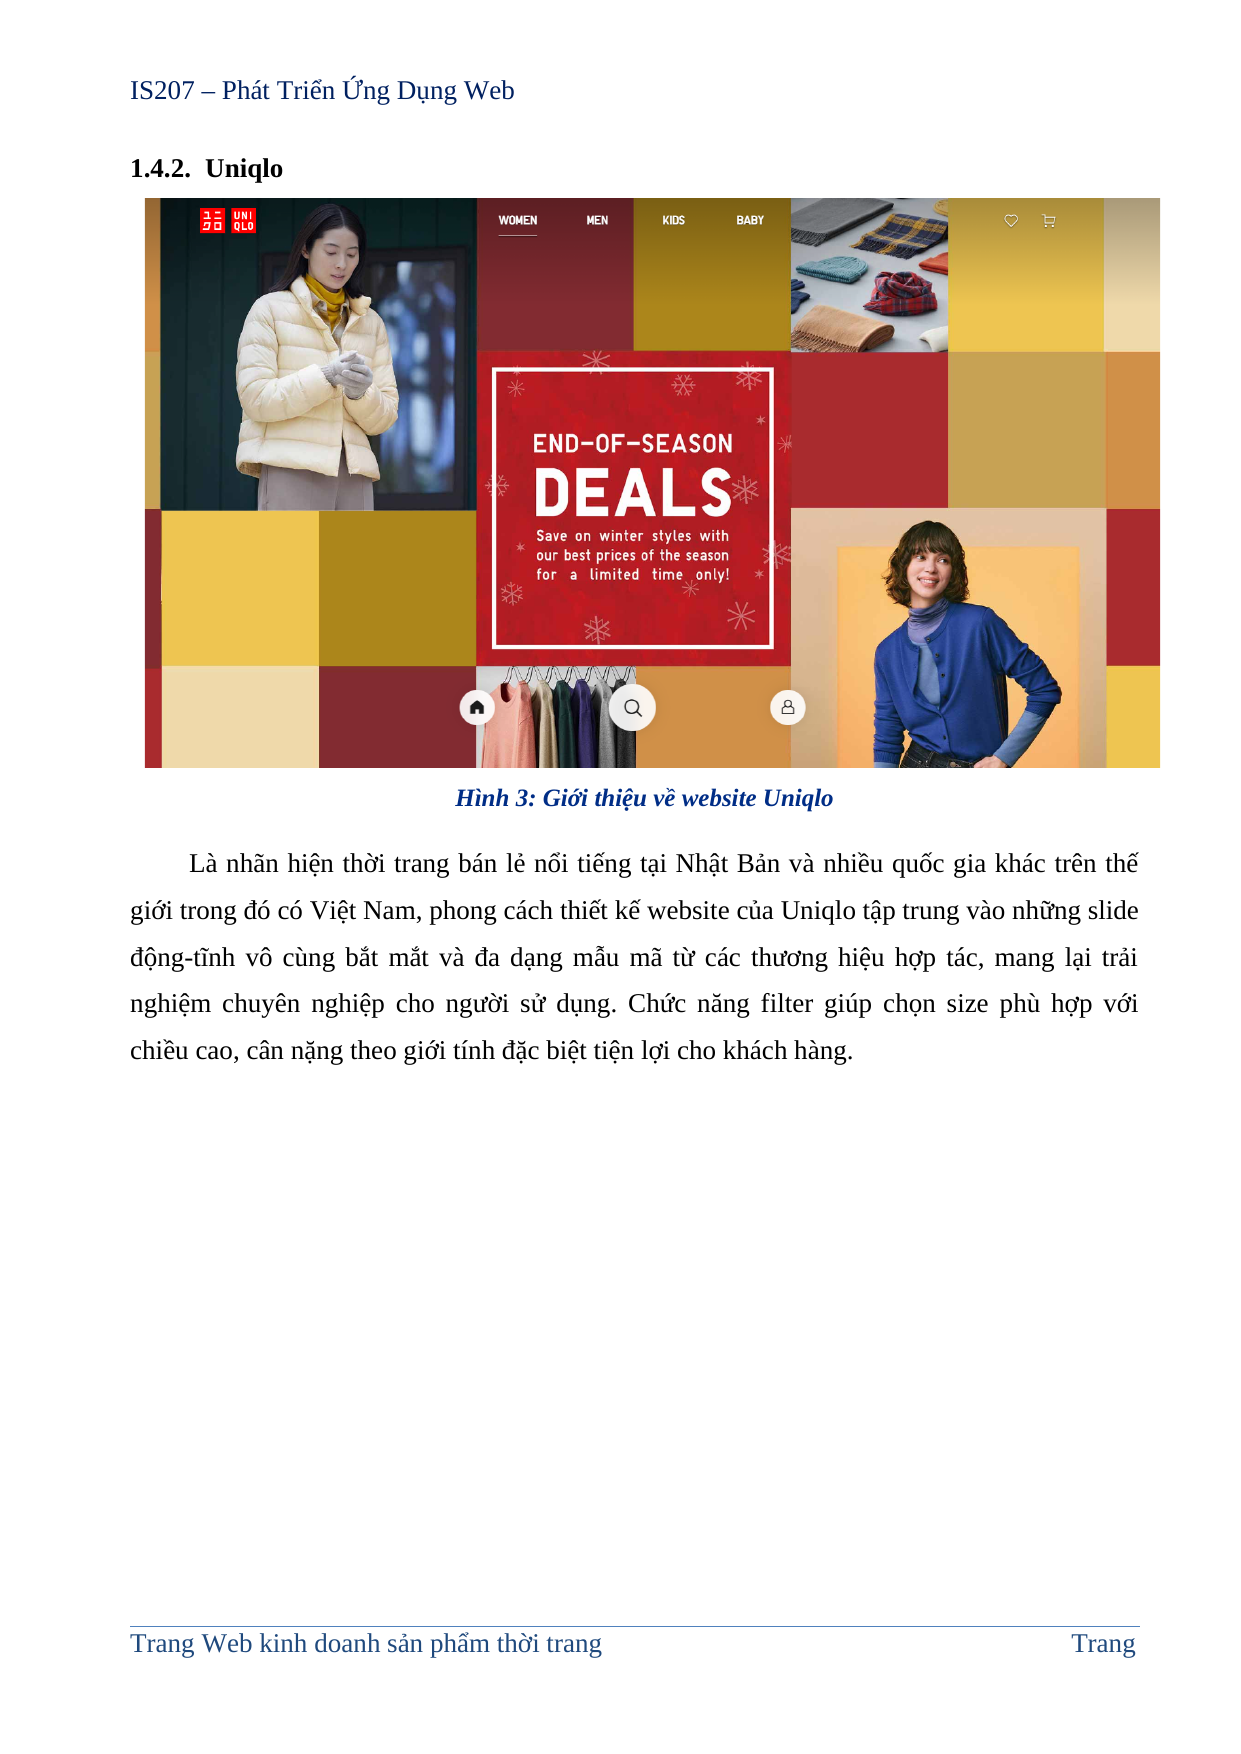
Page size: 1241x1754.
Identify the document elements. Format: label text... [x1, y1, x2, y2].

subtitle Uniqlo [130, 152, 1140, 183]
picture [144, 198, 1160, 768]
text Là nhãn hiện thời trang bán lẻ nổi tiếng tại Nhật Bản và nhiều quốc gia khác trên thế giới trong đó có Việt Nam, phong cách thiết kế website của Uniqlo tập trung vào những slide động-tĩnh vô cùng bắt mắt và đa dạng mẫu mã từ các thương hiệu hợp tác, mang lại trải nghiệm chuyên nghiệp cho người sử dụng. Chức năng filter giúp chọn size phù hợp với chiều cao, cân nặng theo giới tính đặc biệt tiện lợi cho khách hàng. [130, 847, 1140, 1065]
